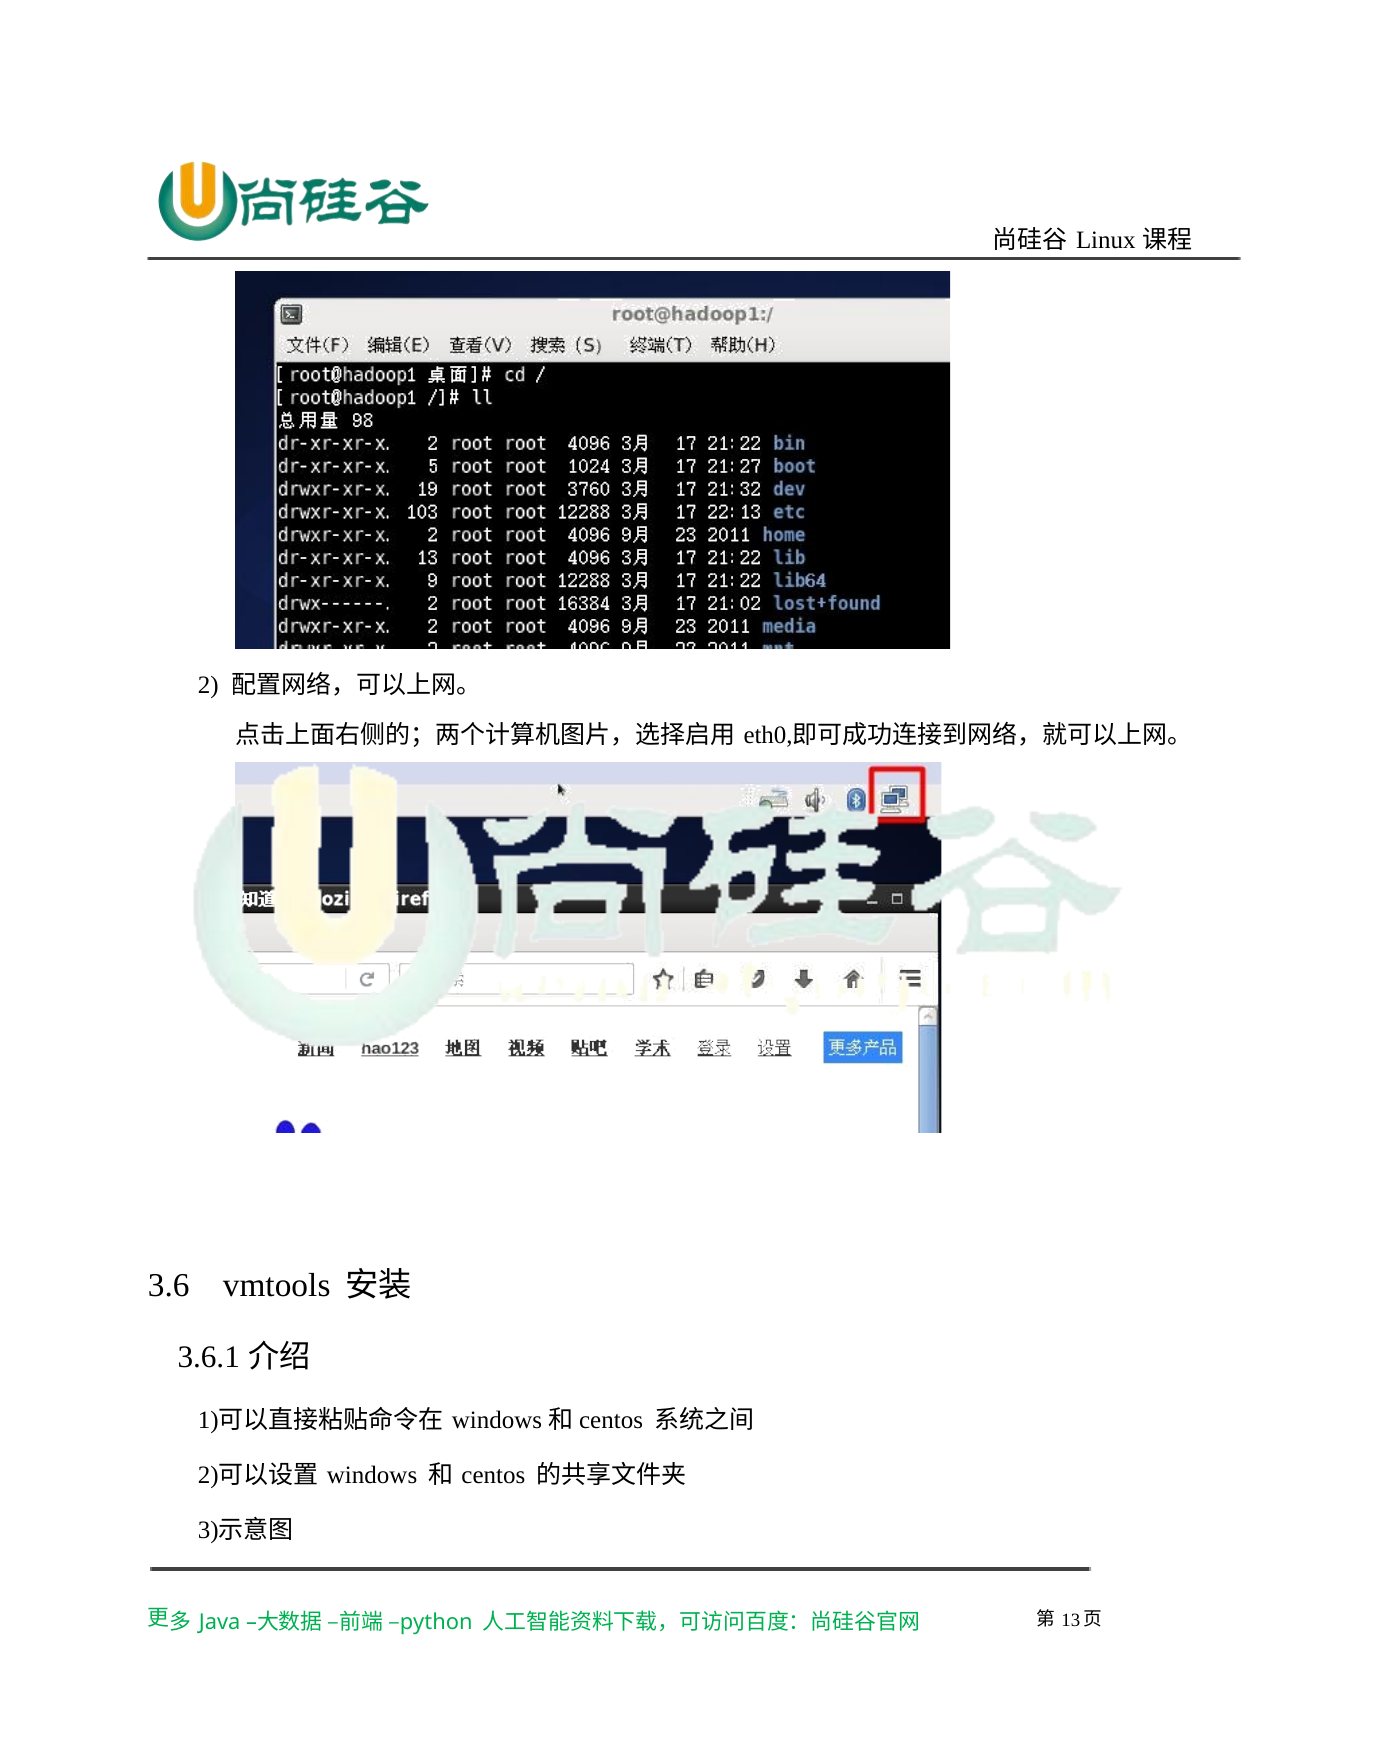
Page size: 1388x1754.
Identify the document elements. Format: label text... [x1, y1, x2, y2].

text 3)示意图 [198, 1509, 1335, 1545]
text 1)可以直接粘贴命令在windows 和 centos系统之间 [198, 1400, 1335, 1436]
text 点击上面右侧的；两个计算机图片，选择启用eth0,即可成功连接到网络，就可以上网。 [235, 719, 1335, 750]
text 3.6.1介绍 [177, 1332, 1335, 1377]
picture [150, 1567, 1092, 1571]
list 配置网络，可以上网。 [198, 664, 1335, 700]
text 尚硅谷Linux 课程 [993, 224, 1335, 255]
picture [147, 723, 1239, 1133]
list vmtools安装 [148, 1258, 1335, 1306]
picture [147, 153, 436, 249]
text 更多Java –大数据 –前端 –python人工智能资料下载，可访问百度：尚硅谷官网 第13页 [148, 1599, 1335, 1637]
picture [235, 271, 951, 649]
text 2)可以设置windows和centos的共享文件夹 [198, 1454, 1335, 1491]
